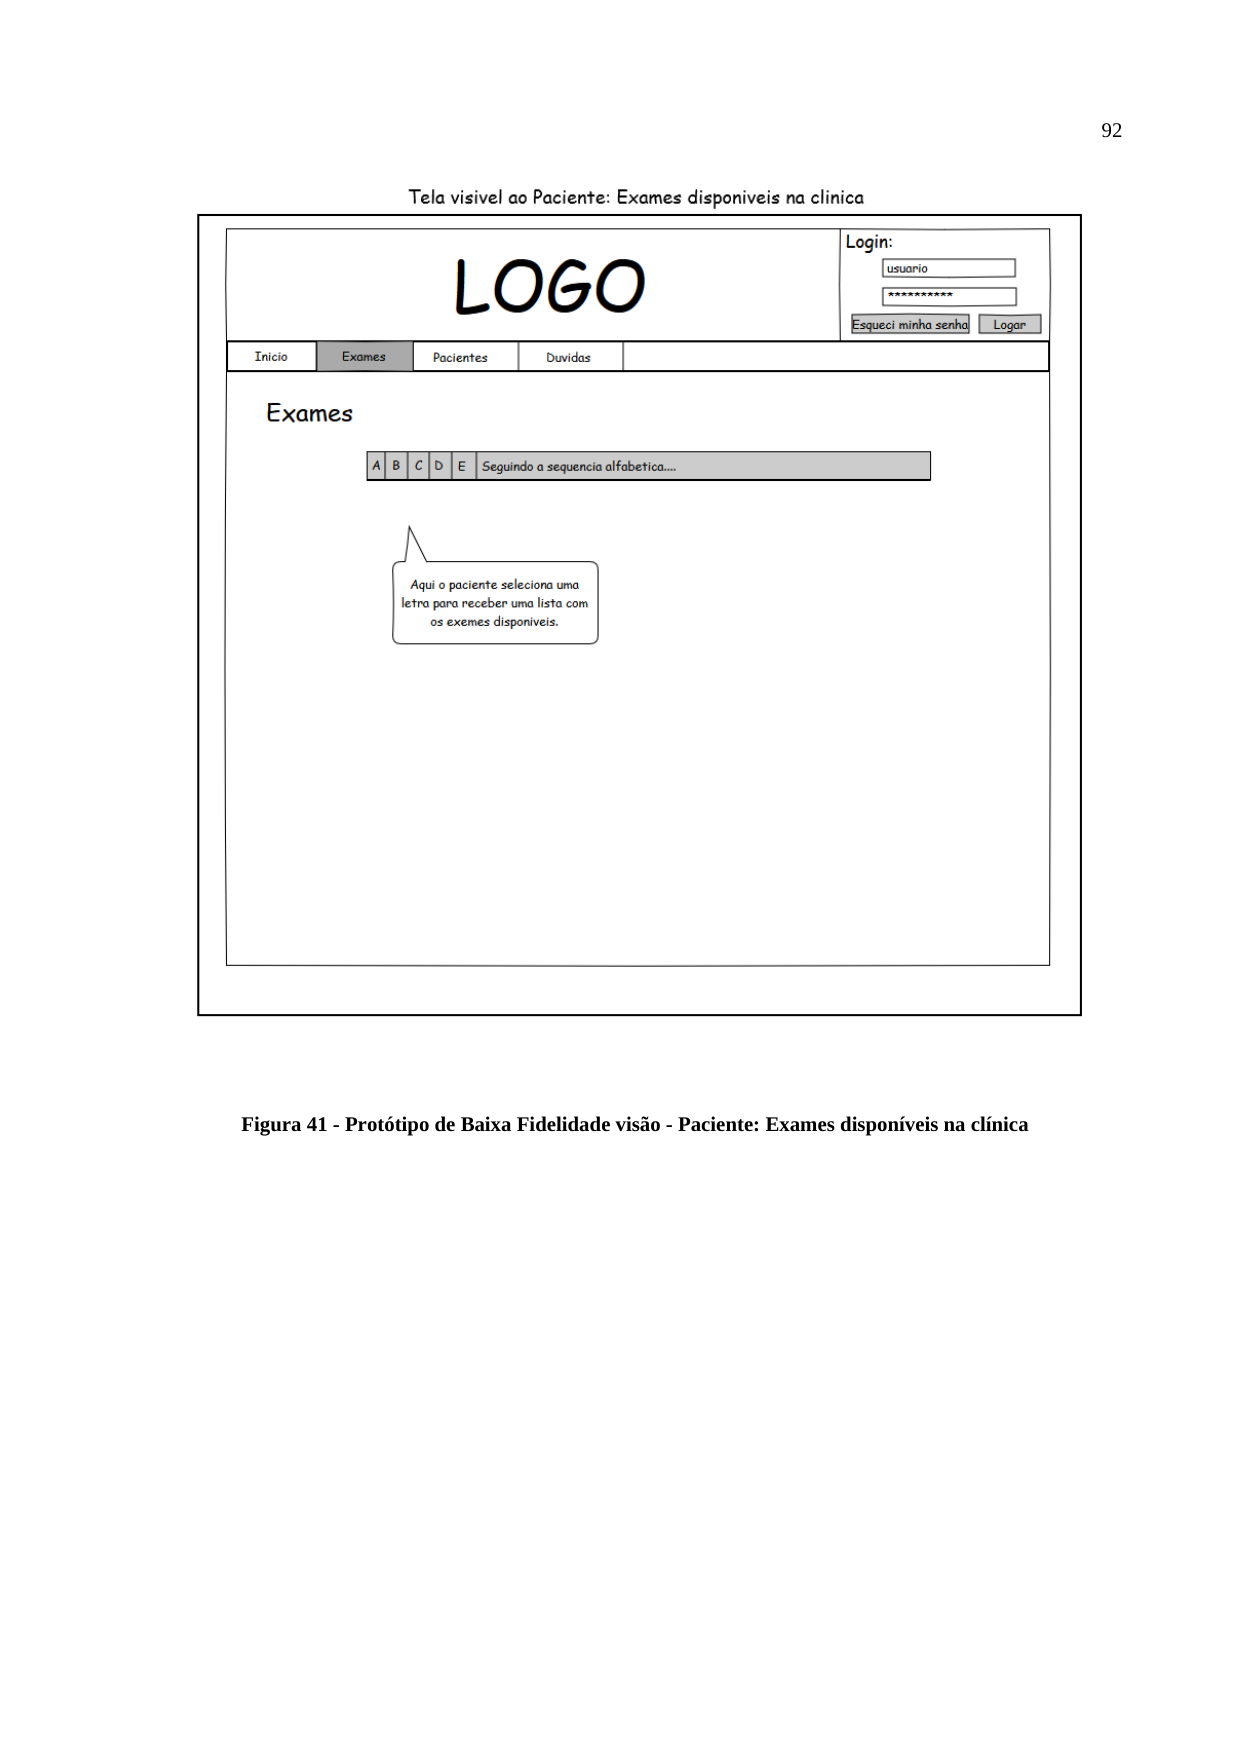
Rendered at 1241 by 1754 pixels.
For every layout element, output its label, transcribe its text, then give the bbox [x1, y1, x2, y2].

picture [148, 177, 1122, 1085]
